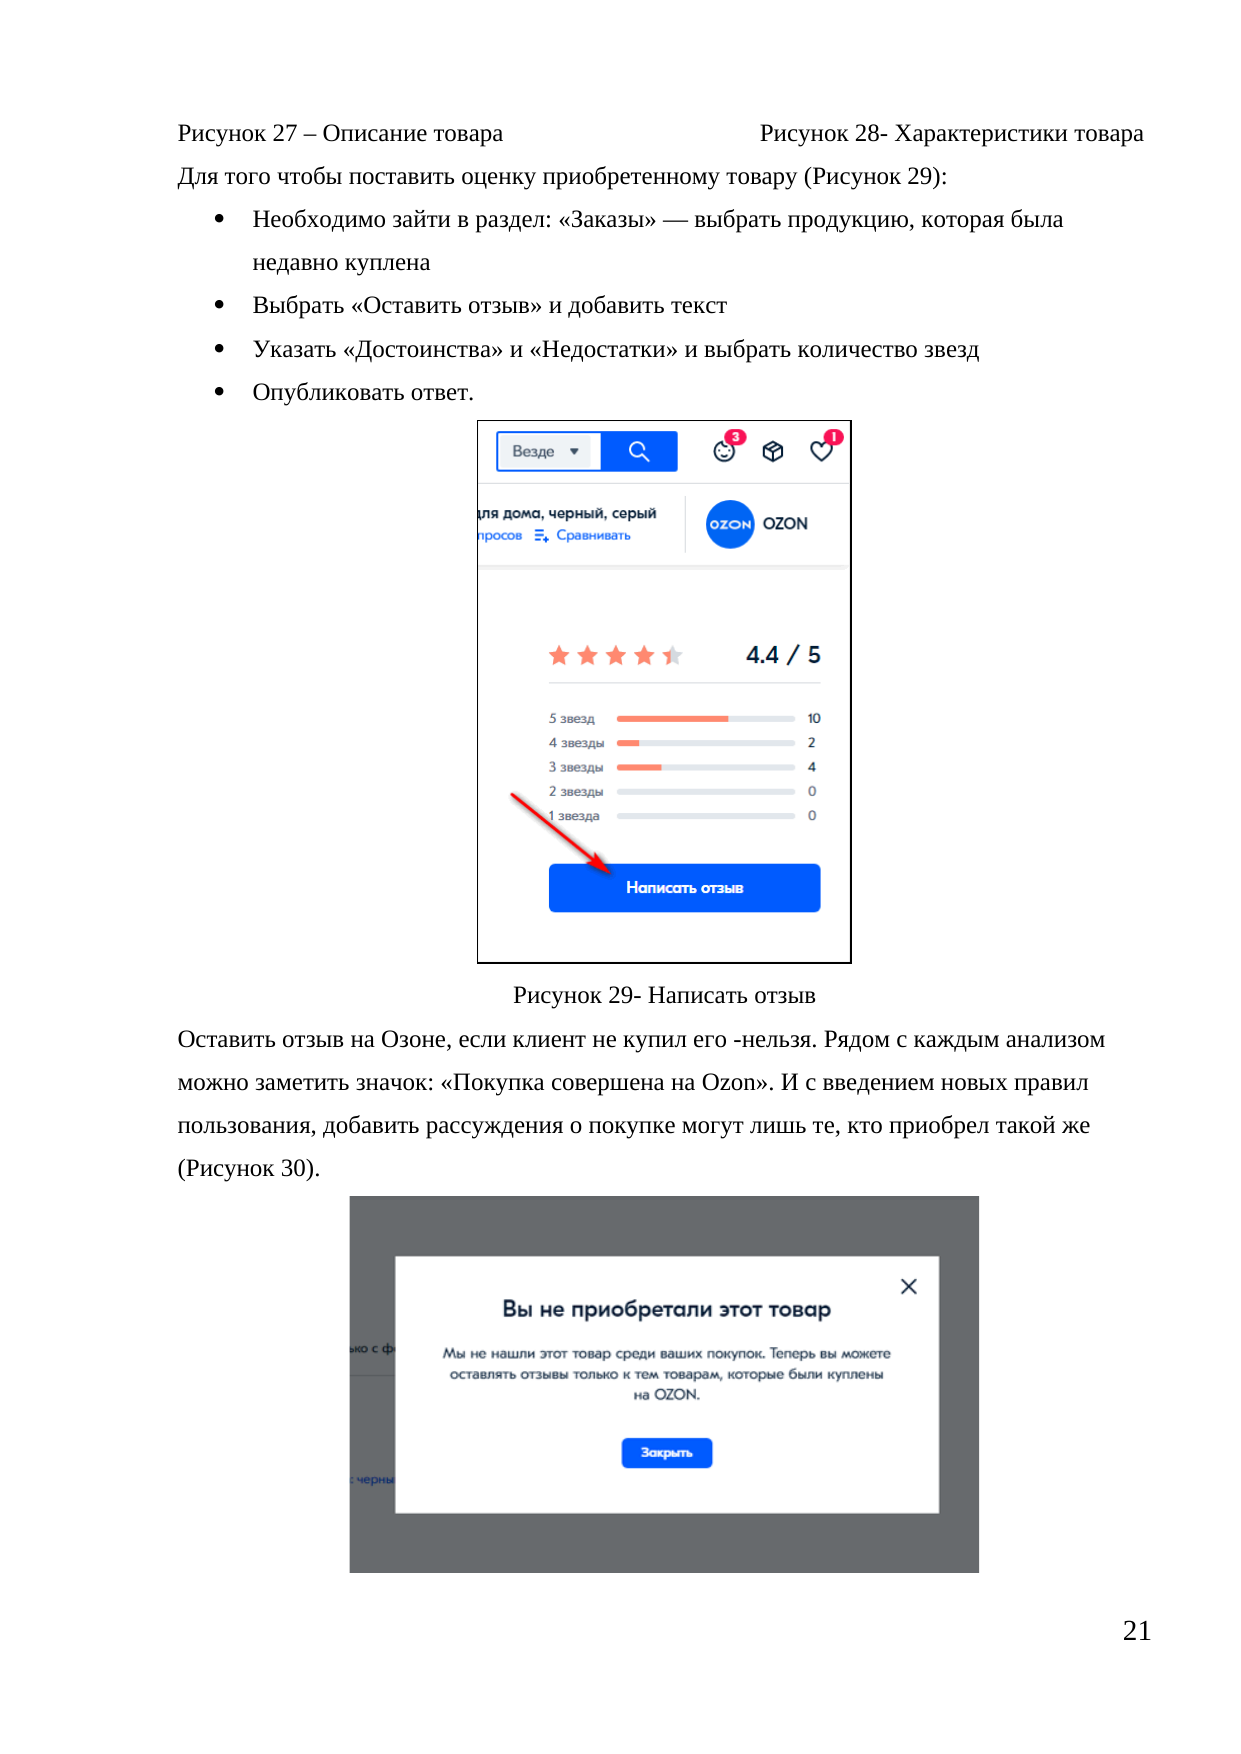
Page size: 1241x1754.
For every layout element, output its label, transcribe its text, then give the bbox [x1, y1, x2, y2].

text Рисунок 27 – Описание товара Рисунок 28- Характеристики товара [177, 118, 1152, 147]
picture [349, 1196, 980, 1573]
list Необходимо зайти в раздел: «Заказы» — выбрать продукцию, которая была недавно куплена [215, 204, 1152, 276]
list Выбрать «Оставить отзыв» и добавить текст [215, 291, 1152, 319]
list Опубликовать ответ. [215, 377, 1152, 406]
text Для того чтобы поставить оценку приобретенному товару (Рисунок 29): [177, 161, 1152, 190]
list Указать «Достоинства» и «Недостатки» и выбрать количество звезд [215, 334, 1152, 362]
picture [477, 420, 852, 964]
text Рисунок 29- Написать отзыв [177, 981, 1152, 1009]
text Оставить отзыв на Озоне, если клиент не купил его -нельзя. Рядом с каждым анализом можно заметить значок: «Покупка совершена на Ozon». И с введением новых правил пользования, добавить рассуждения о покупке могут лишь те, кто приобрел такой же (Рисунок 30). [177, 1024, 1152, 1182]
